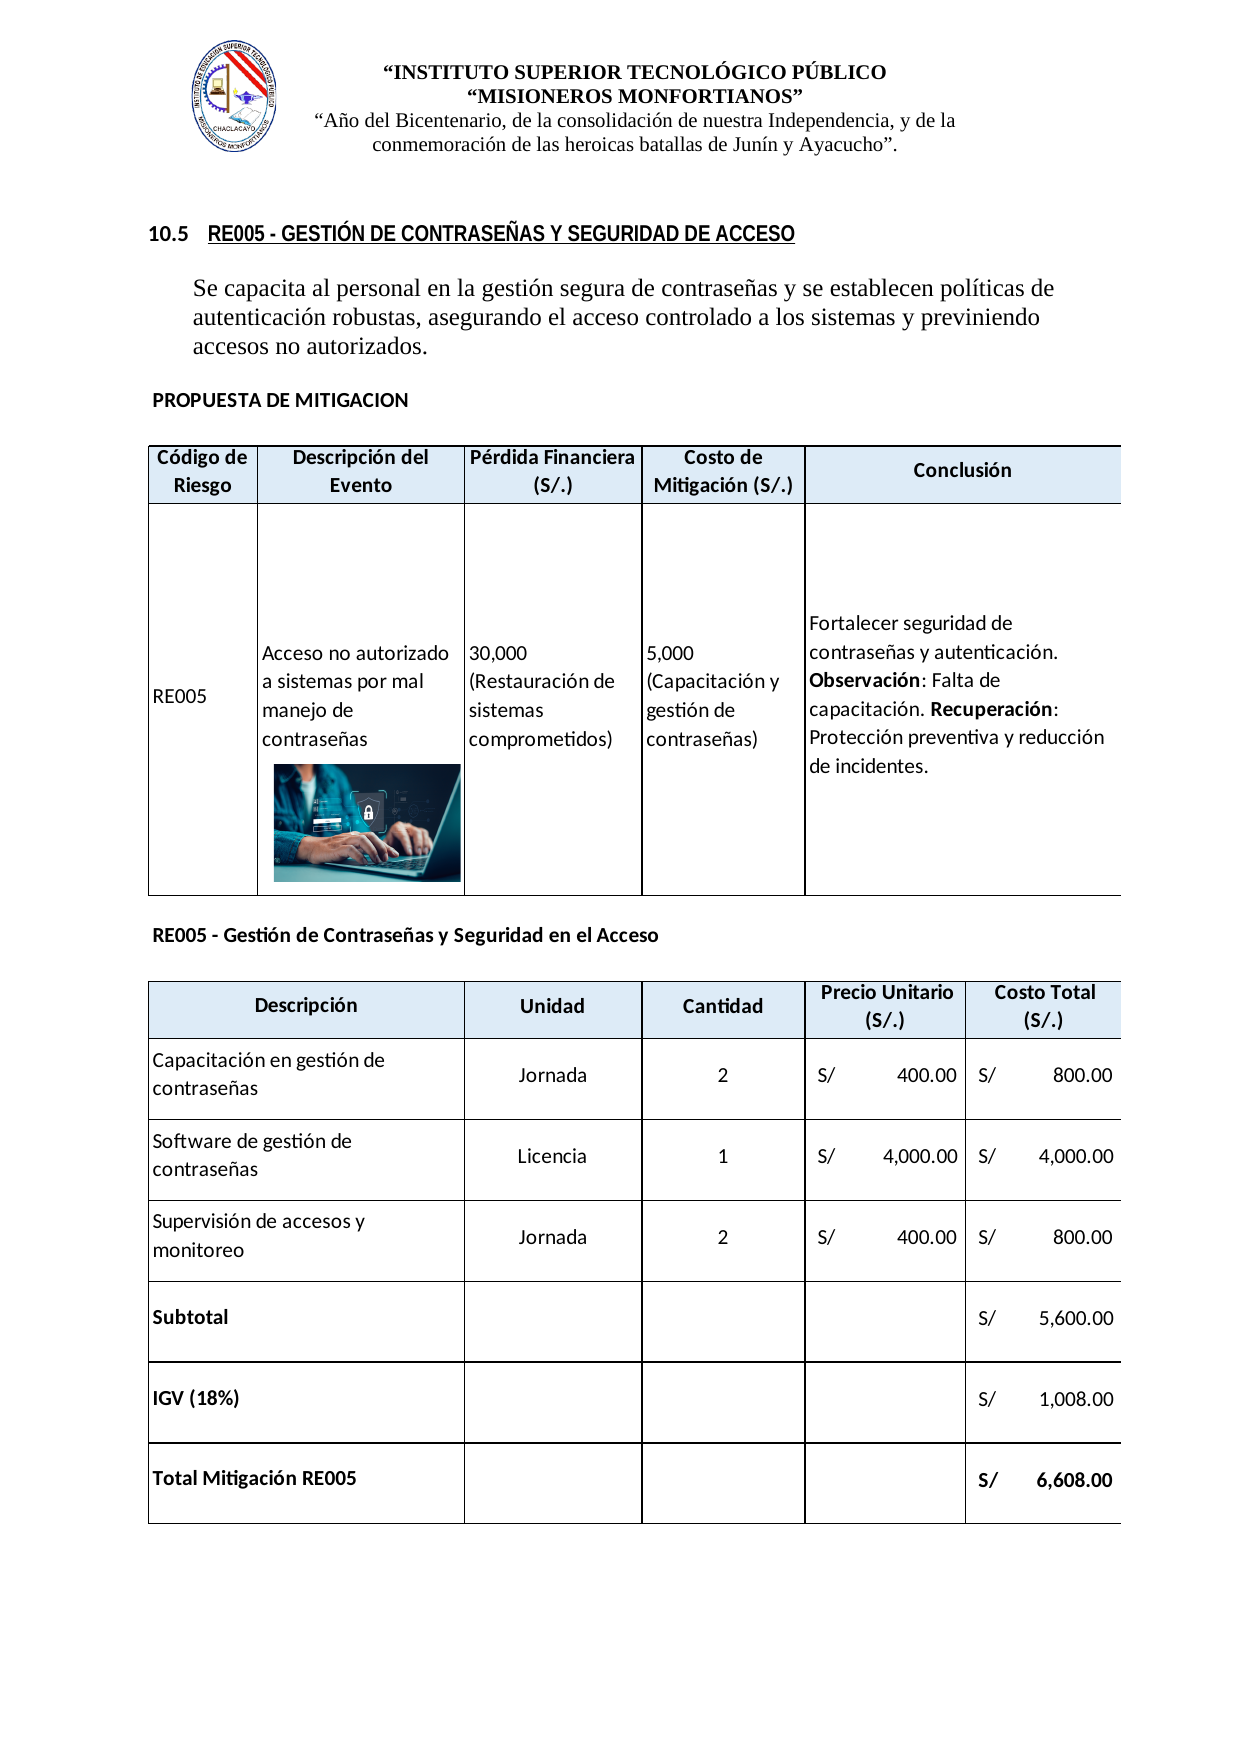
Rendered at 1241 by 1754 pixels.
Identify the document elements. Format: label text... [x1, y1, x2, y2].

subtitle RE005 - Gestión de Contraseñas y Seguridad de Acceso [148, 219, 1122, 247]
text Se capacita al personal en la gestión segura de contraseñas y se establecen políticas de autenticación robustas, asegurando el acceso controlado a los sistemas y previniendo accesos no autorizados. [193, 273, 1122, 360]
picture [191, 40, 277, 152]
